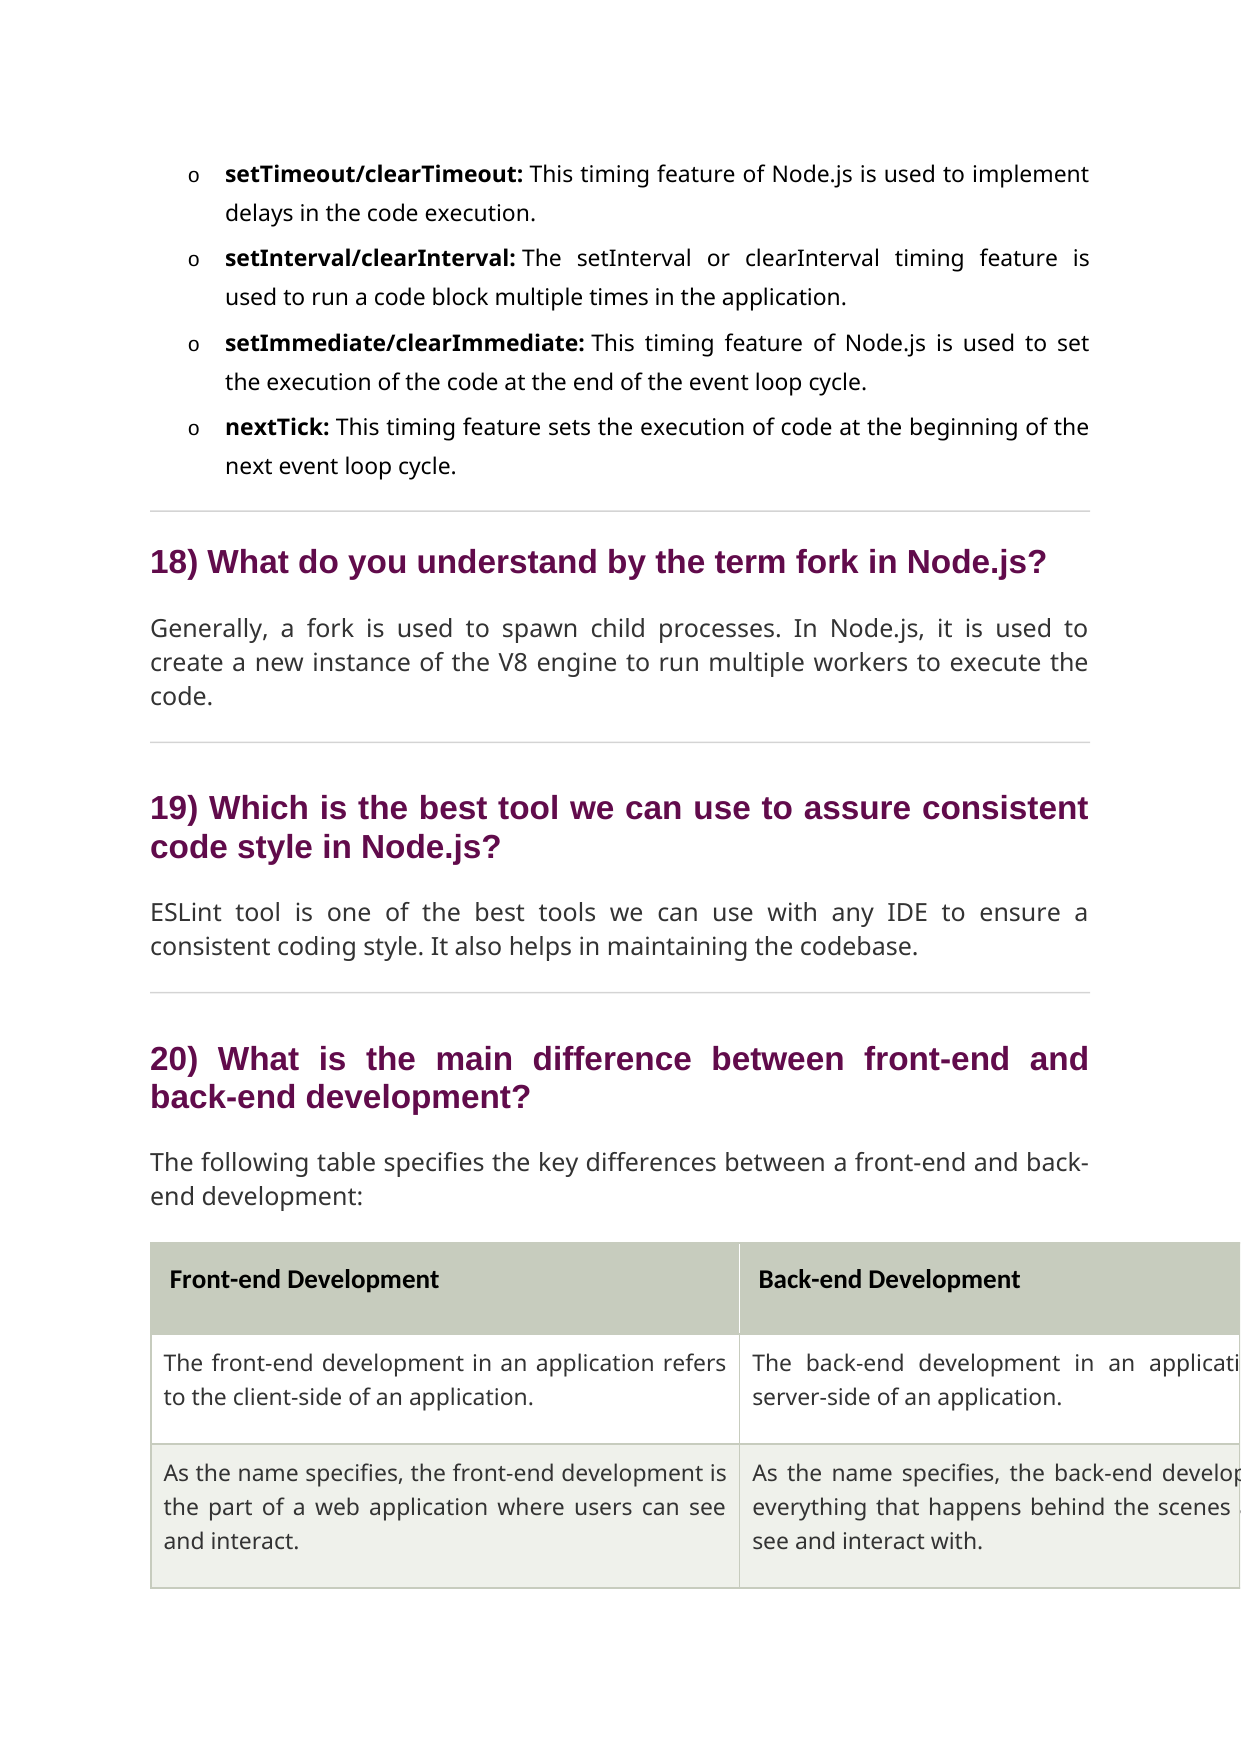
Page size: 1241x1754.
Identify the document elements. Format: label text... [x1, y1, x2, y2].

text ESLint tool is one of the best tools we can use with any IDE to ensure a consistent coding style. It also helps in maintaining the codebase. [150, 894, 1090, 963]
table_cell As the name specifies, the front-end development is the part of a web application where users can see and interact. [152, 1445, 739, 1587]
table_header Back-end Development [740, 1244, 1239, 1333]
list setInterval/clearInterval: The setInterval or clearInterval timing feature is used to run a code block multiple times in the application. [187, 234, 1090, 312]
list setTimeout/clearTimeout: This timing feature of Node.js is used to implement delays in the code execution. [187, 150, 1090, 228]
table_cell The front-end development in an application refers to the client-side of an application. [152, 1335, 739, 1443]
subtitle 18) What do you understand by the term fork in Node.js? [150, 543, 1090, 581]
text Generally, a fork is used to spawn child processes. In Node.js, it is used to create a new instance of the V8 engine to run multiple workers to execute the code. [150, 610, 1090, 712]
subtitle 20) What is the main difference between front-end and back-end development? [150, 1039, 1090, 1116]
table_cell As the name specifies, the back-end development consists of everything that happens behind the scenes and users cannot see and interact with. [740, 1445, 1239, 1587]
table_cell The back-end development in an application refers to the server-side of an application. [740, 1335, 1239, 1443]
list nextTick: This timing feature sets the execution of code at the beginning of the next event loop cycle. [187, 403, 1090, 481]
subtitle 19) Which is the best tool we can use to assure consistent code style in Node.js? [150, 788, 1090, 865]
text The following table specifies the key differences between a front-end and back-end development: [150, 1145, 1090, 1213]
table_header Front-end Development [152, 1244, 739, 1333]
list setImmediate/clearImmediate: This timing feature of Node.js is used to set the execution of the code at the end of the event loop cycle. [187, 319, 1090, 397]
